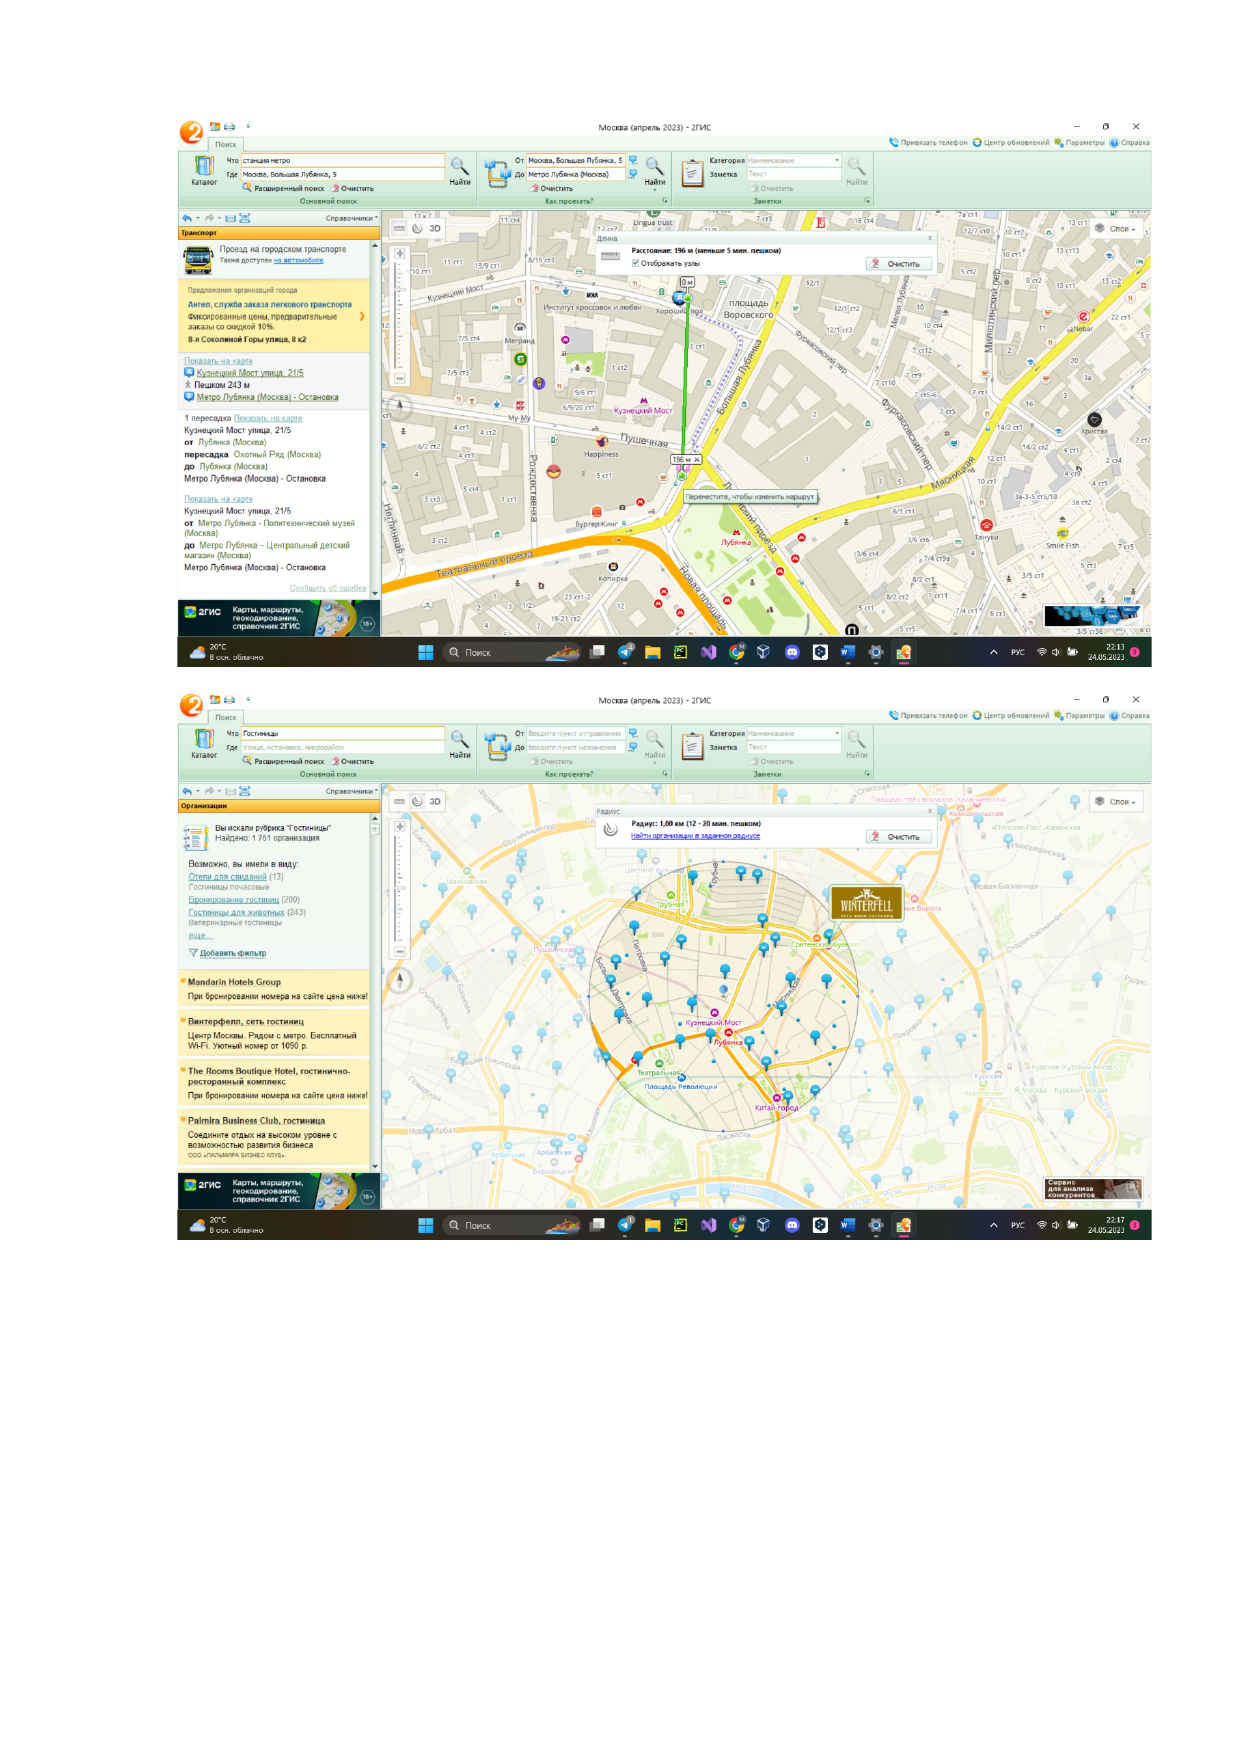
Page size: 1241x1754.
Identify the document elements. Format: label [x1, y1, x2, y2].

picture [177, 118, 1152, 667]
picture [177, 691, 1152, 1240]
